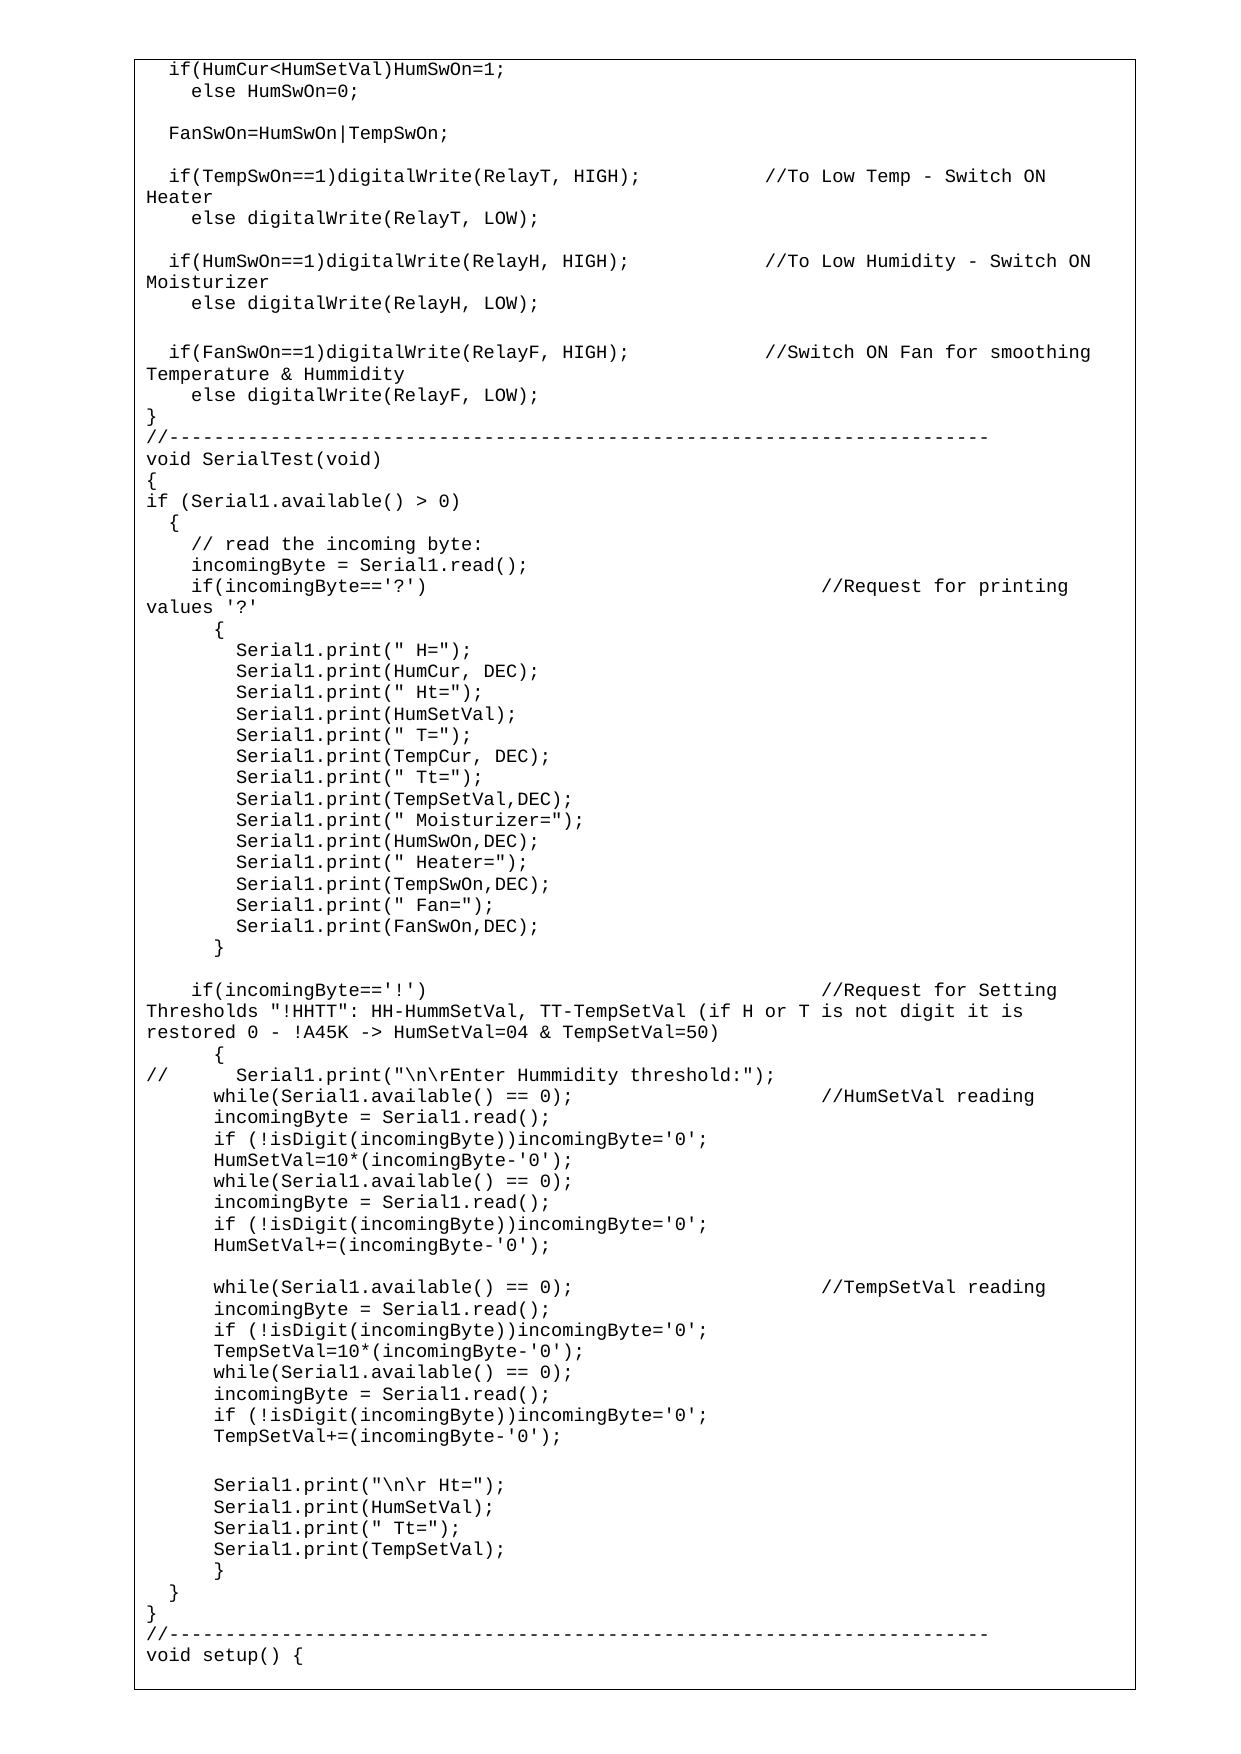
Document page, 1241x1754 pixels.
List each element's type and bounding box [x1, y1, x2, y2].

table_header [135, 60, 1135, 1689]
